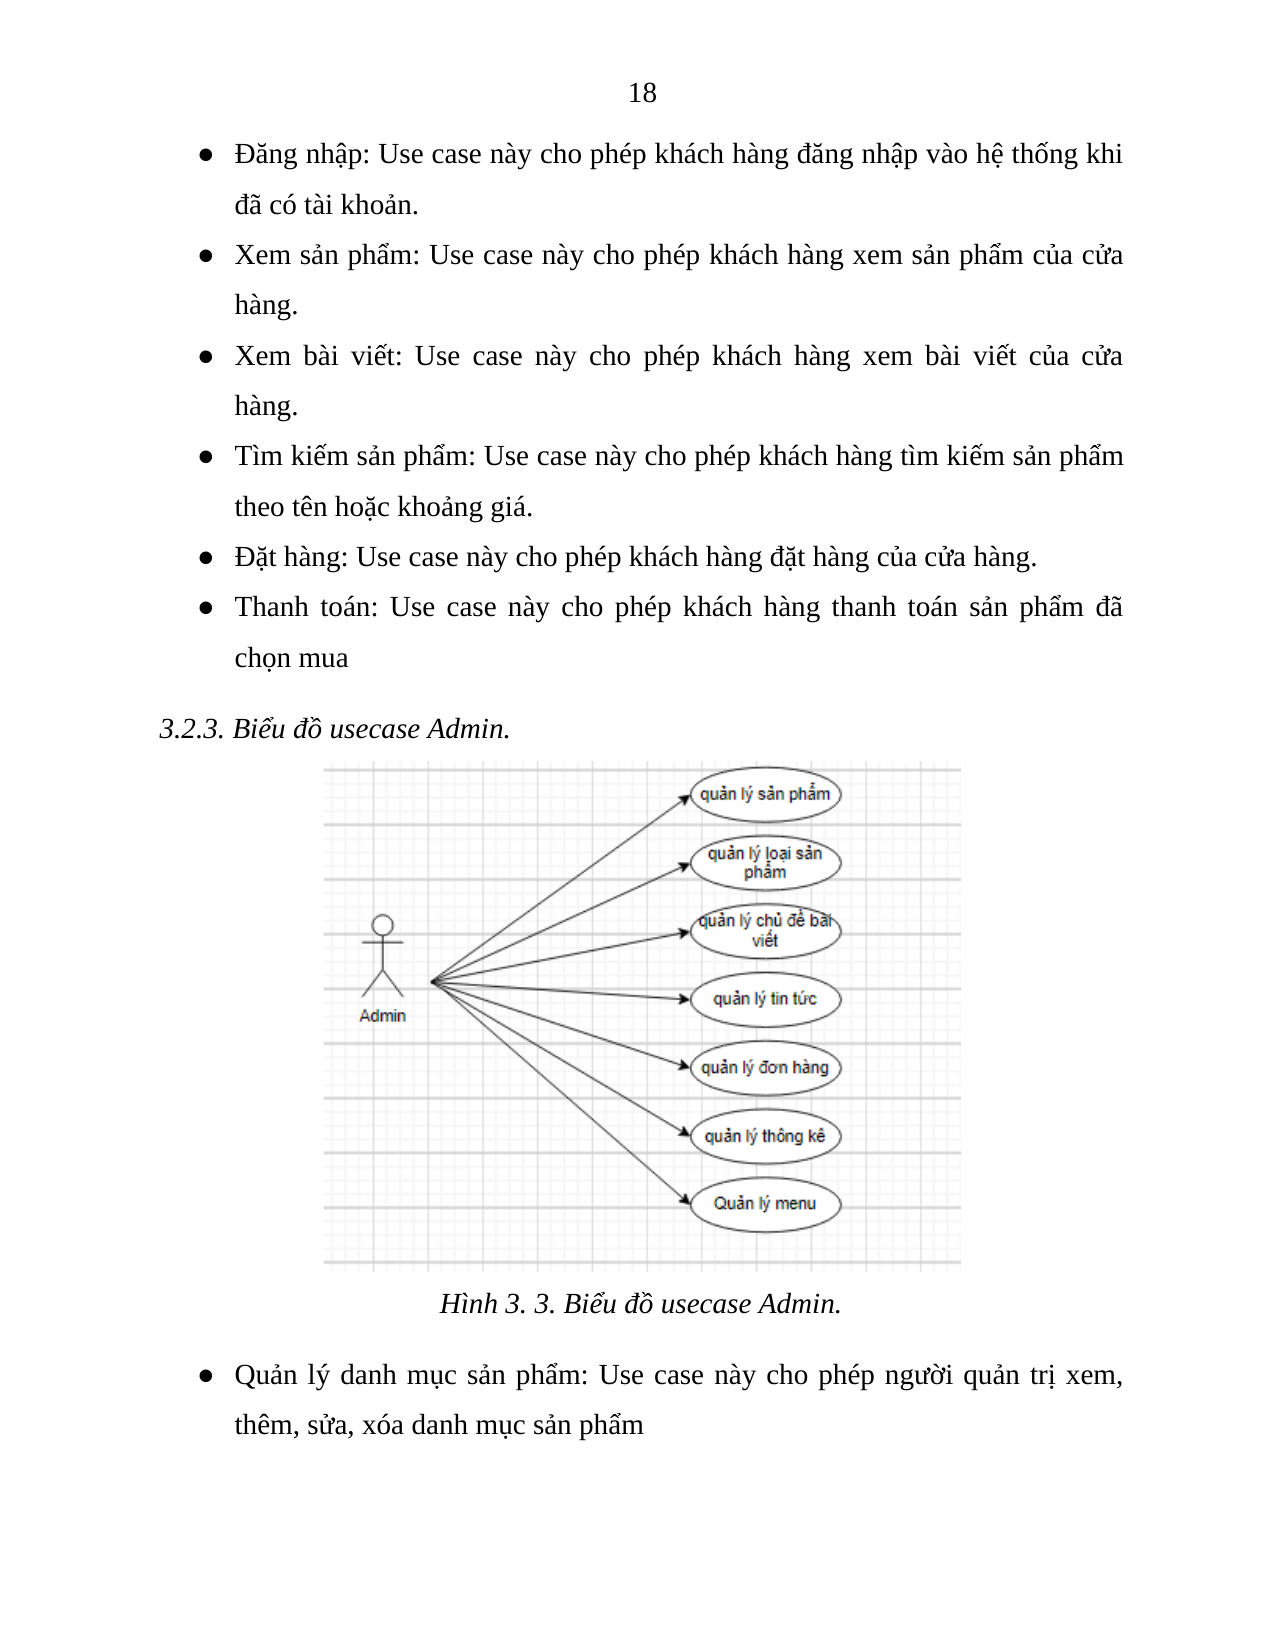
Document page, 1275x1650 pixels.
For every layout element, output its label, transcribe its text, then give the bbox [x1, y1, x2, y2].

text ● Thanh toán: Use case này cho phép khách hàng thanh toán sản phẩm đã chọn mua [197, 589, 1125, 673]
text ● Quản lý danh mục sản phẩm: Use case này cho phép người quản trị xem, thêm, sửa, xóa danh mục sản phẩm [197, 1357, 1125, 1441]
text ● Đăng nhập: Use case này cho phép khách hàng đăng nhập vào hệ thống khi đã có tài khoản. [197, 137, 1125, 220]
text ● Xem bài viết: Use case này cho phép khách hàng xem bài viết của cửa hàng. [197, 338, 1125, 422]
picture [323, 761, 961, 1272]
subtitle 3.2.3. Biểu đồ usecase Admin. [159, 711, 1125, 744]
text ● Xem sản phẩm: Use case này cho phép khách hàng xem sản phẩm của cửa hàng. [197, 237, 1125, 321]
text Hình 3. 3. Biểu đồ usecase Admin. [159, 1286, 1125, 1319]
text ● Đặt hàng: Use case này cho phép khách hàng đặt hàng của cửa hàng. [197, 539, 1125, 573]
text ● Tìm kiếm sản phẩm: Use case này cho phép khách hàng tìm kiếm sản phẩm theo tên hoặc khoảng giá. [197, 438, 1125, 522]
